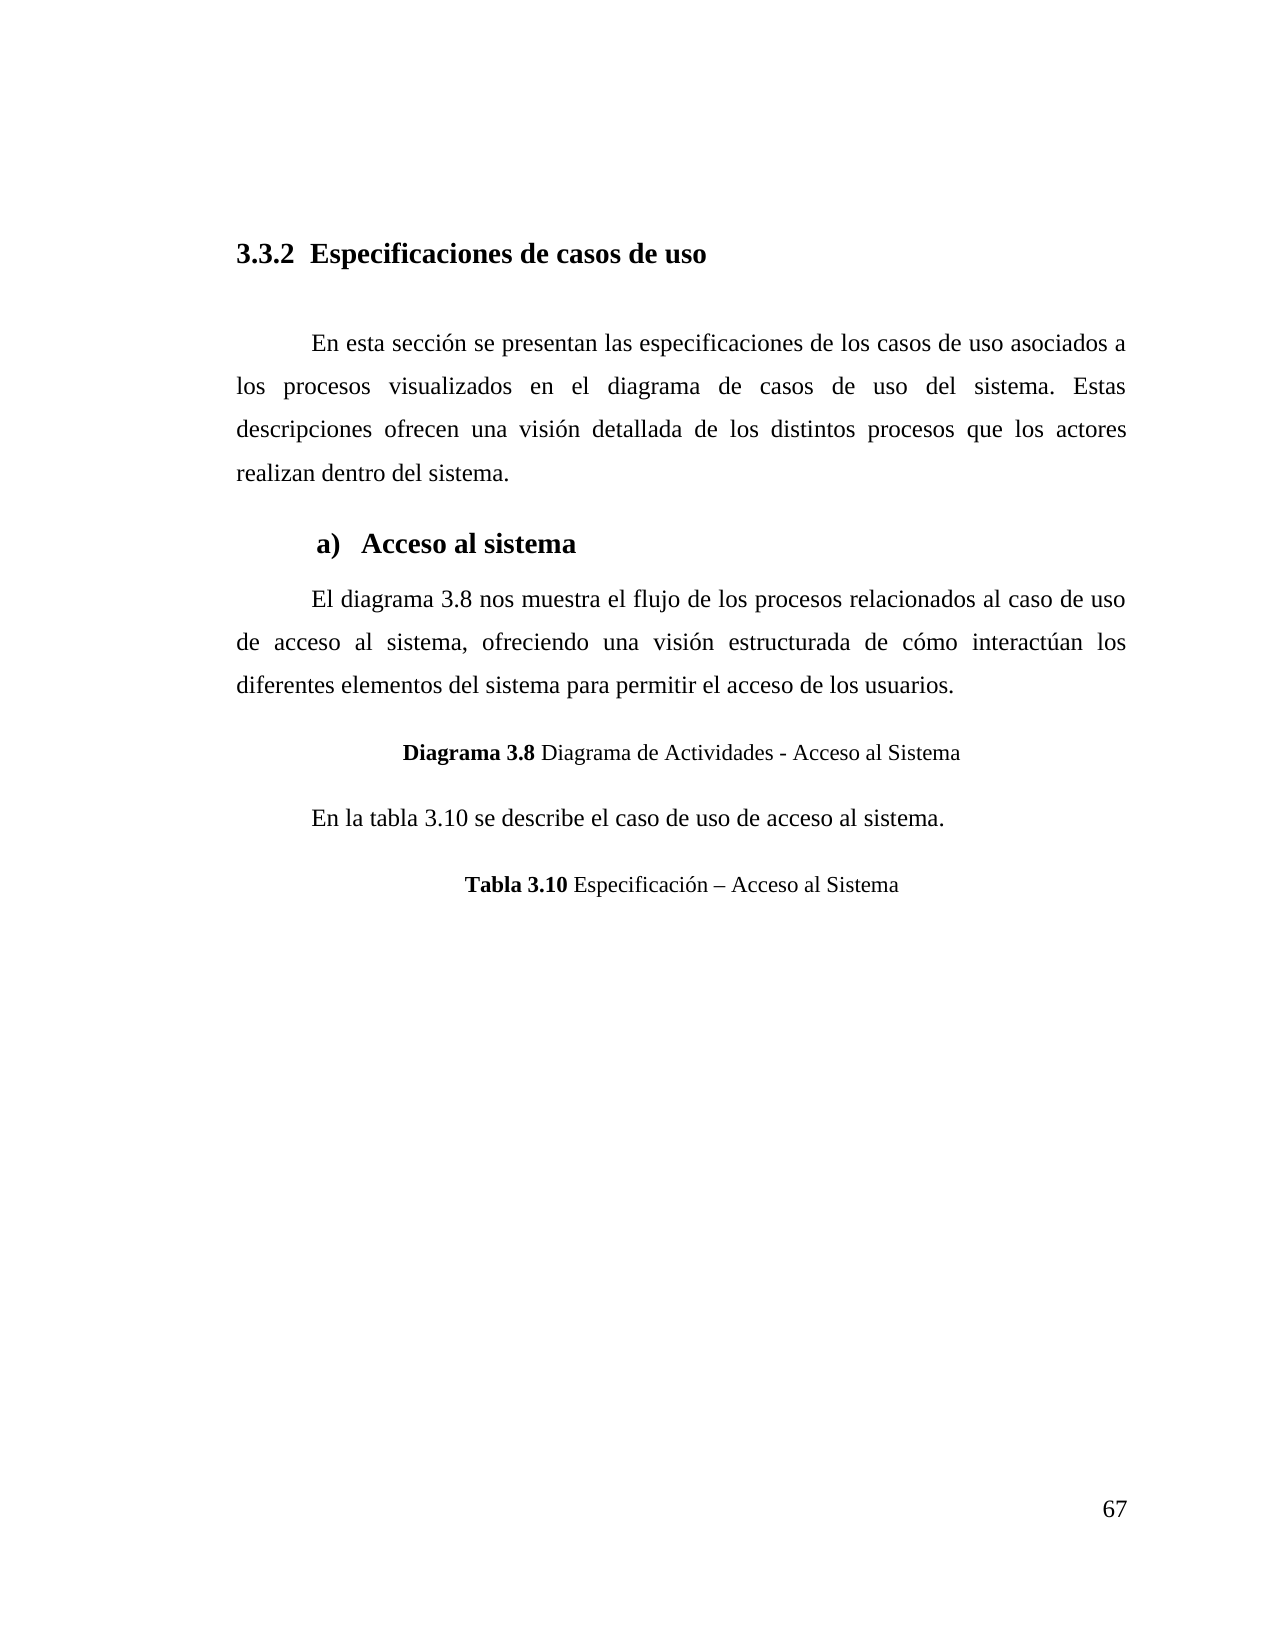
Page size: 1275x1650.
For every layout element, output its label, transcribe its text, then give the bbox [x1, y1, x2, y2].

text En la tabla 3.10 se describe el caso de uso de acceso al sistema. [236, 803, 1127, 832]
text En esta sección se presentan las especificaciones de los casos de uso asociados a los procesos visualizados en el diagrama de casos de uso del sistema. Estas descripciones ofrecen una visión detallada de los distintos procesos que los actores realizan dentro del sistema. [236, 328, 1127, 486]
subtitle Especificaciones de casos de uso [236, 236, 1127, 270]
text El diagrama 3.8 nos muestra el flujo de los procesos relacionados al caso de uso de acceso al sistema, ofreciendo una visión estructurada de cómo interactúan los diferentes elementos del sistema para permitir el acceso de los usuarios. [236, 584, 1127, 699]
subtitle Acceso al sistema [316, 526, 1127, 559]
text Diagrama 3.8 Diagrama de Actividades - Acceso al Sistema [236, 739, 1127, 765]
text Tabla 3.10 Especificación – Acceso al Sistema [236, 871, 1127, 898]
